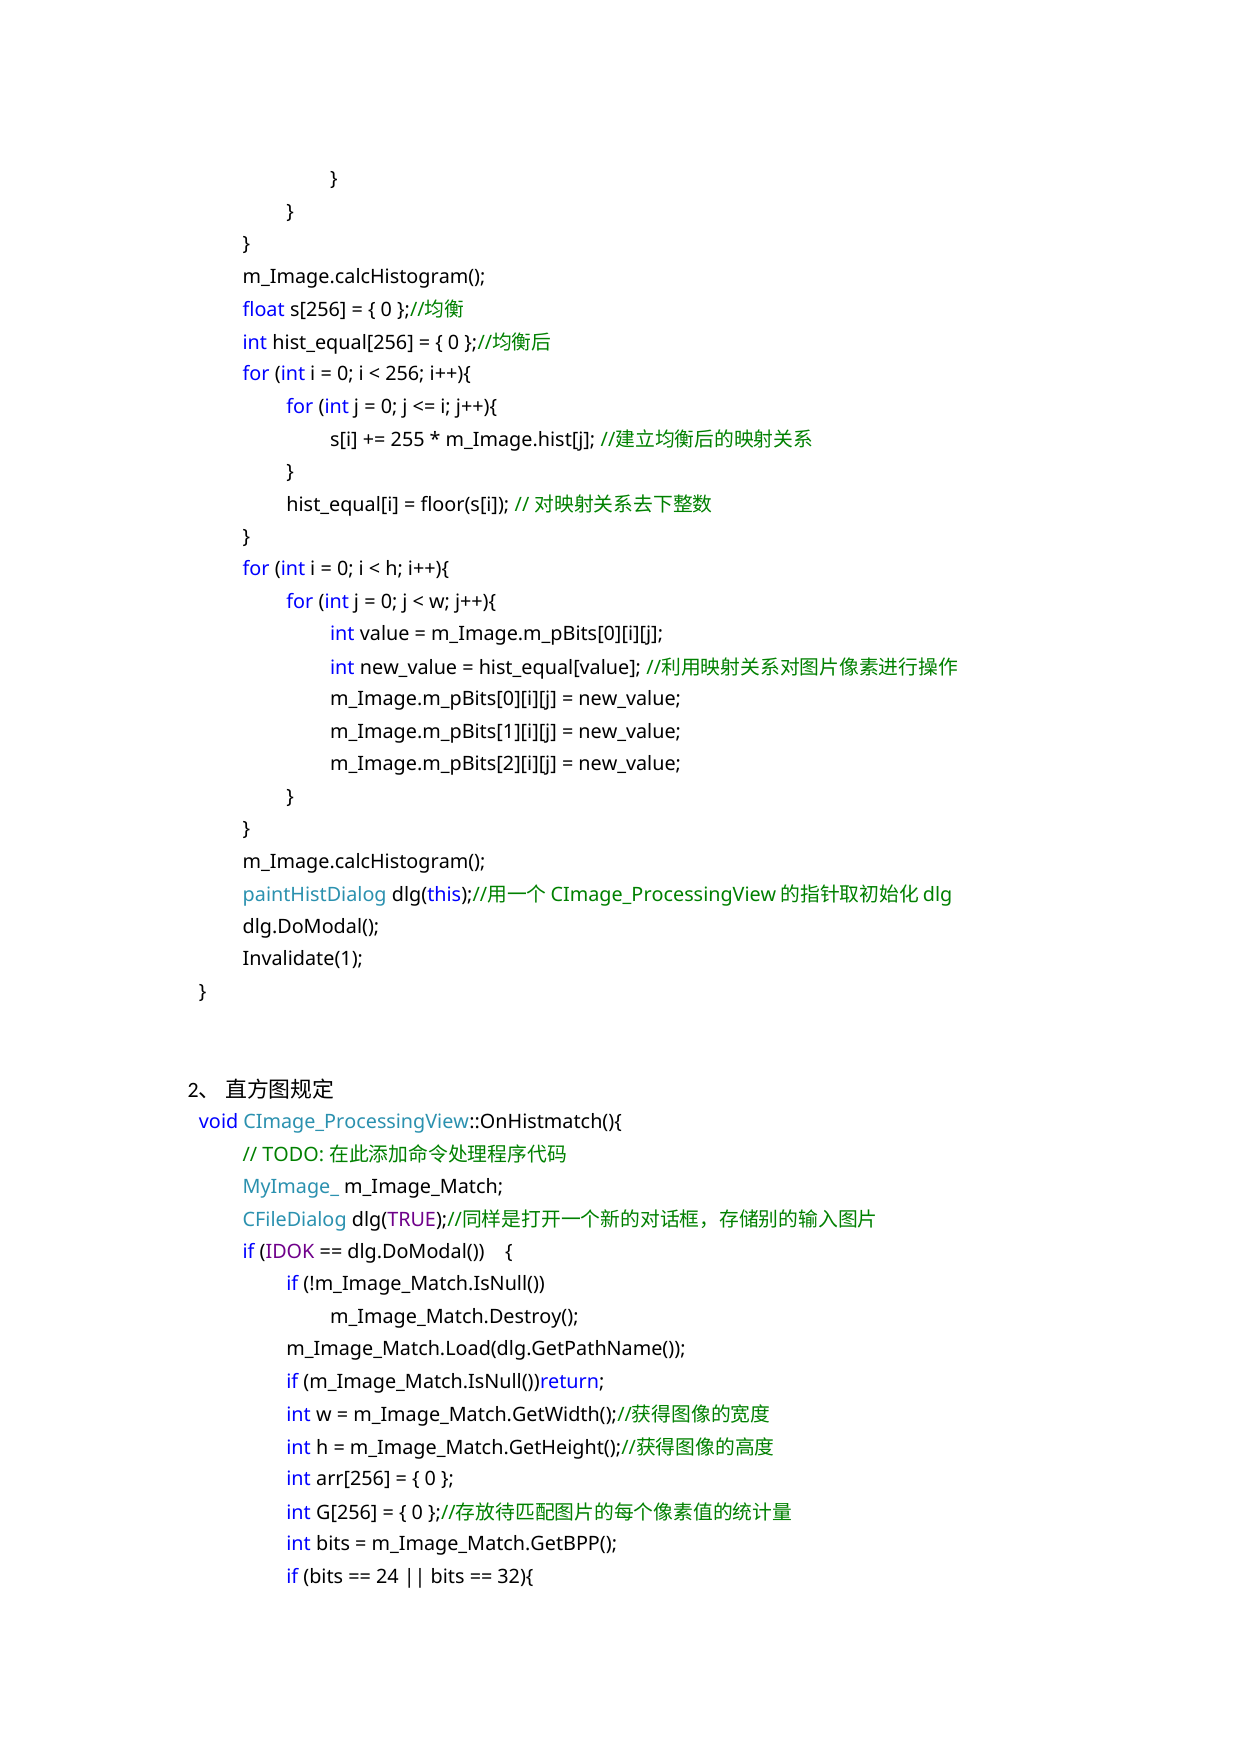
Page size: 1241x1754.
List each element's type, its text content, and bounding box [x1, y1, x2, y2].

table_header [188, 162, 1052, 1039]
list 直方图规定 [187, 1072, 1053, 1104]
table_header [188, 1105, 1052, 1592]
